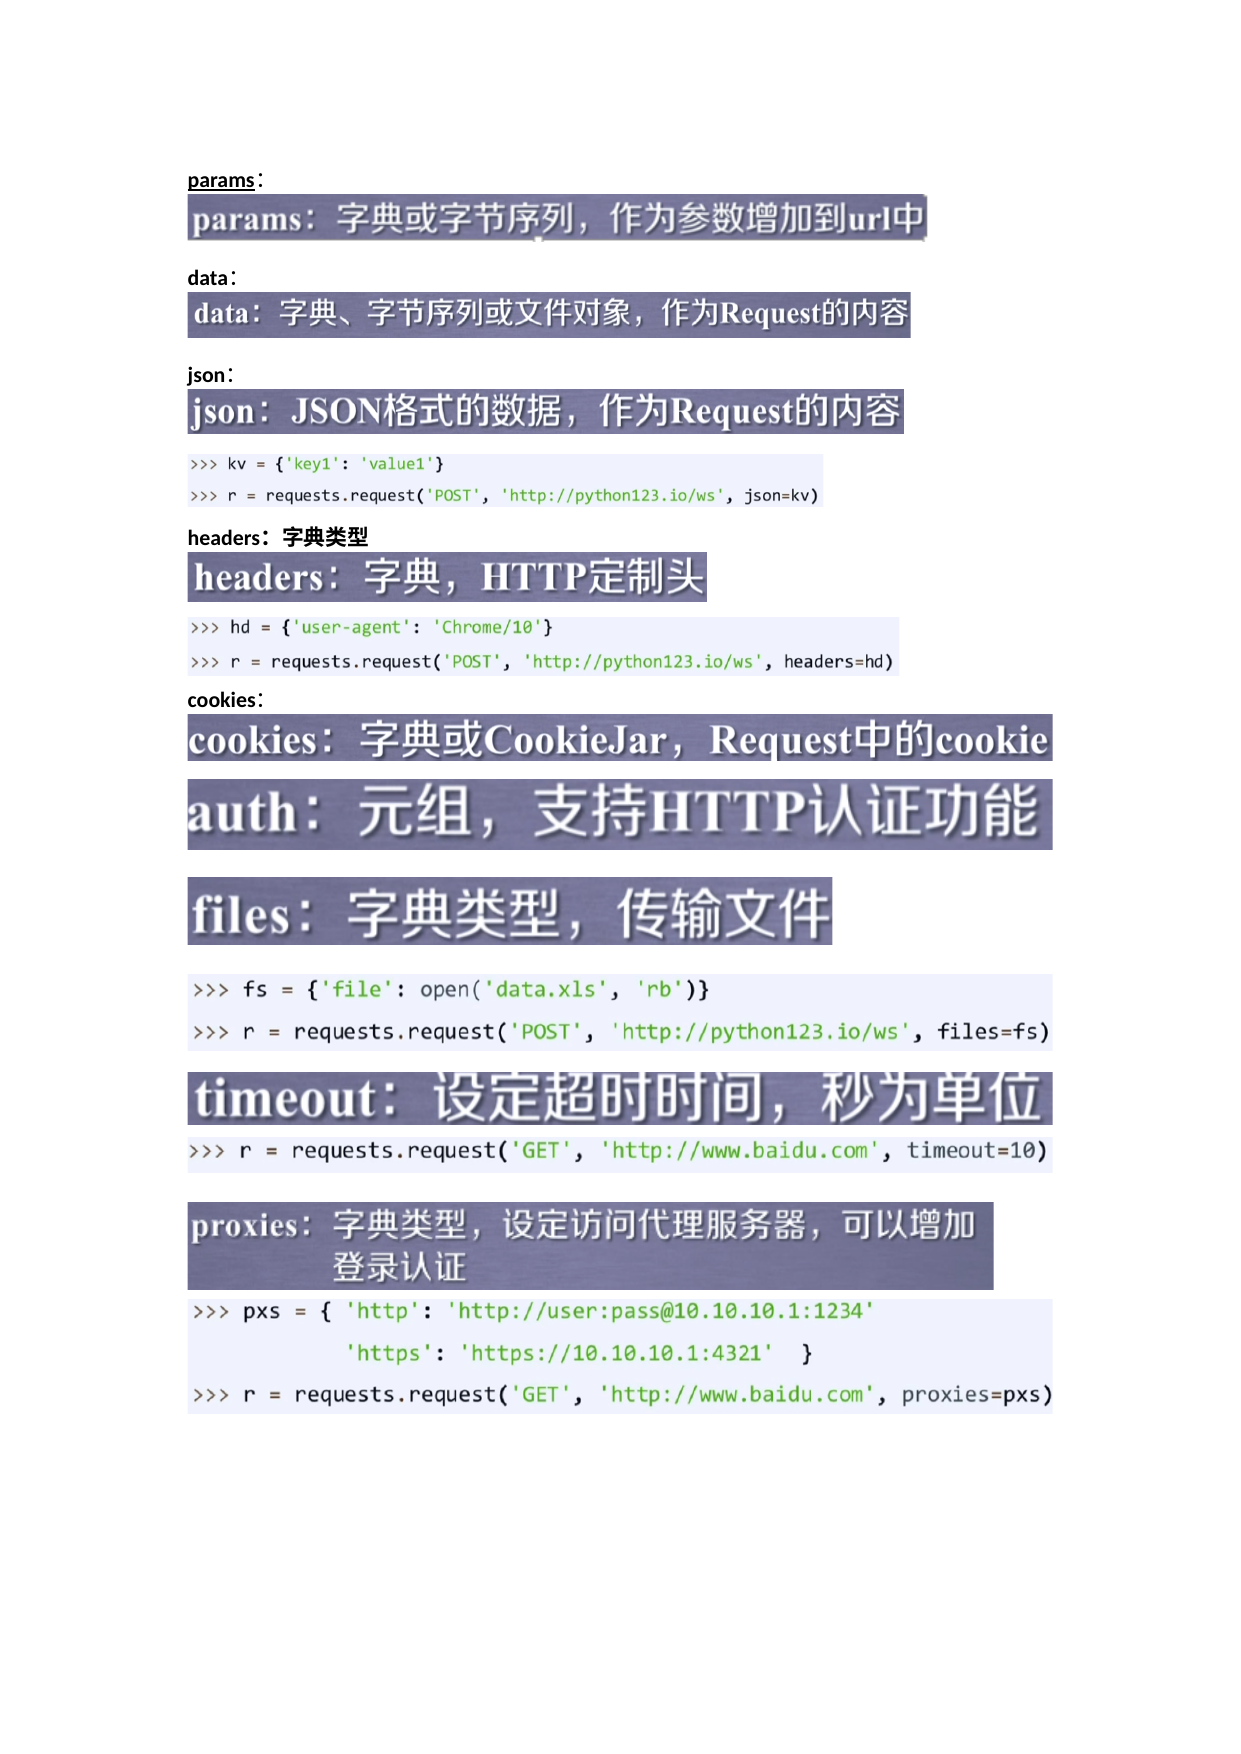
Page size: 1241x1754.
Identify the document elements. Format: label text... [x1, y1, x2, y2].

picture [187, 454, 824, 507]
text headers：字典类型 [187, 519, 1053, 552]
text params： [187, 162, 1053, 194]
picture [187, 617, 900, 676]
picture [187, 552, 707, 602]
picture [187, 877, 833, 945]
picture [187, 1137, 1053, 1173]
picture [187, 974, 1053, 1051]
text json： [187, 357, 1053, 389]
picture [187, 389, 904, 434]
picture [187, 194, 928, 242]
text cookies： [187, 682, 1053, 714]
picture [187, 714, 1053, 761]
picture [187, 1202, 994, 1290]
picture [187, 292, 911, 338]
text data： [187, 259, 1053, 292]
picture [187, 779, 1053, 850]
picture [187, 1072, 1053, 1125]
picture [187, 1299, 1053, 1414]
